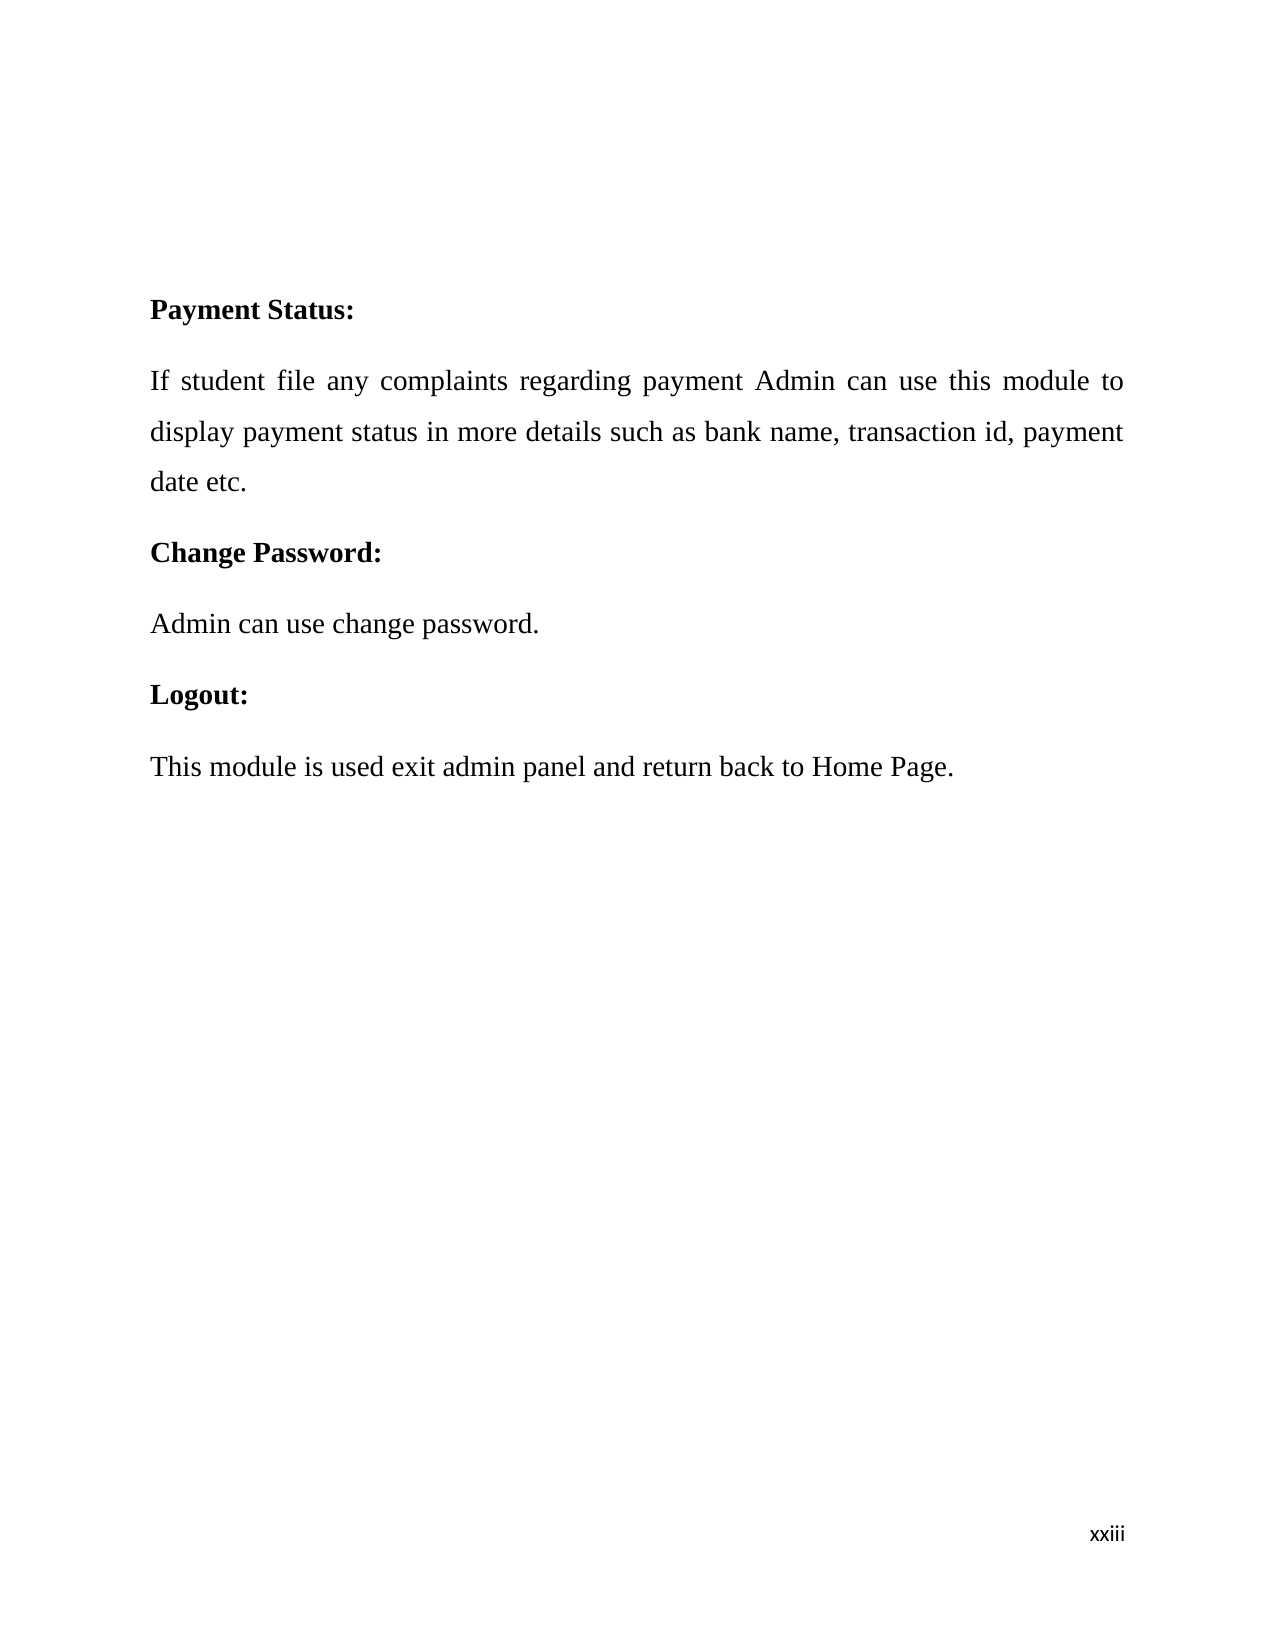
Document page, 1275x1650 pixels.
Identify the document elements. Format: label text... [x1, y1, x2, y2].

text Change Password: [150, 535, 1125, 569]
text If student file any complaints regarding payment Admin can use this module to display payment status in more details such as bank name, transaction id, payment date etc. [150, 363, 1125, 498]
text Admin can use change password. [150, 606, 1125, 640]
text Logout: [150, 677, 1125, 711]
text This module is used exit admin panel and return back to Home Page. [150, 749, 1125, 782]
text Payment Status: [150, 292, 1125, 326]
